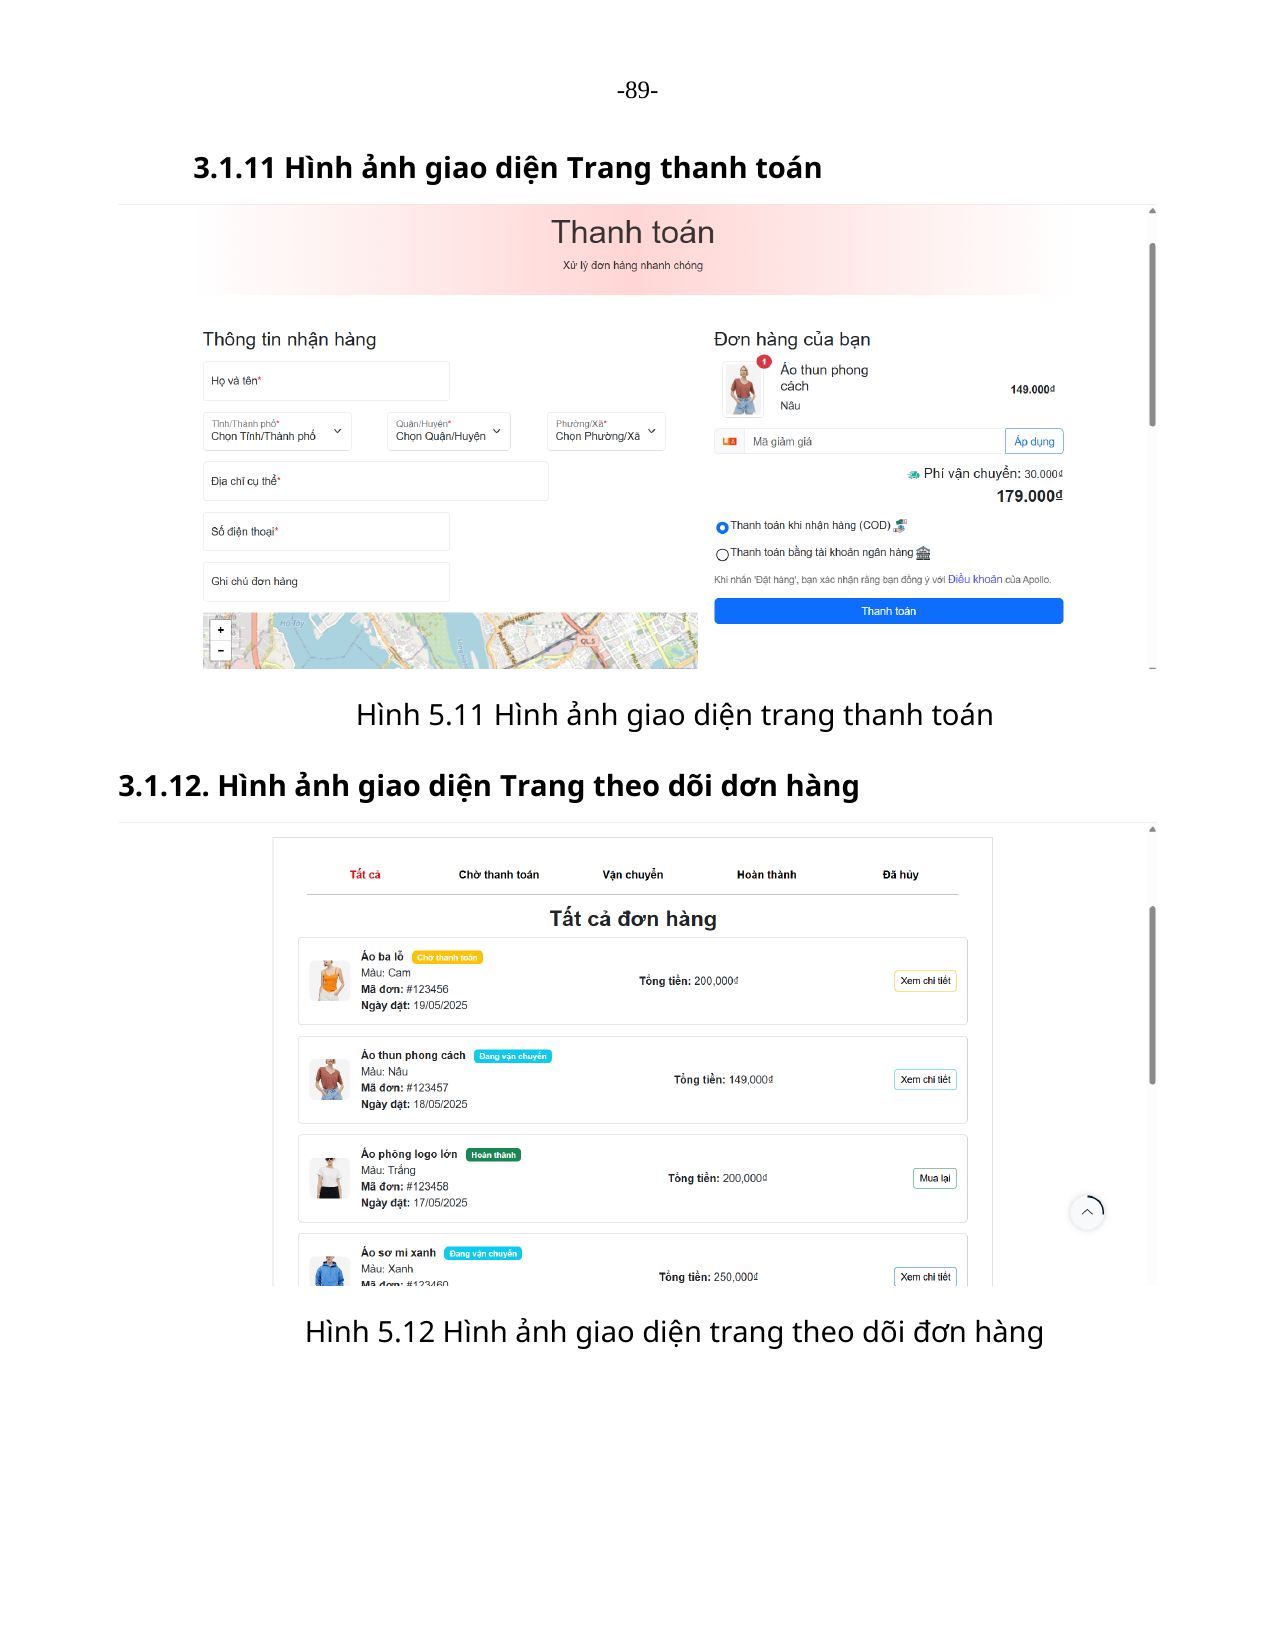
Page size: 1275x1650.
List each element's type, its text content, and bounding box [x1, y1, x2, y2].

picture [118, 817, 1157, 1286]
text Hình 5.11 Hình ảnh giao diện trang thanh toán [193, 695, 1157, 734]
subtitle 3.1.12. Hình ảnh giao diện Trang theo dõi dơn hàng [118, 765, 1157, 805]
subtitle 3.1.11 Hình ảnh giao diện Trang thanh toán [193, 148, 1157, 187]
picture [118, 199, 1157, 669]
text Hình 5.12 Hình ảnh giao diện trang theo dõi đơn hàng [193, 1311, 1157, 1351]
